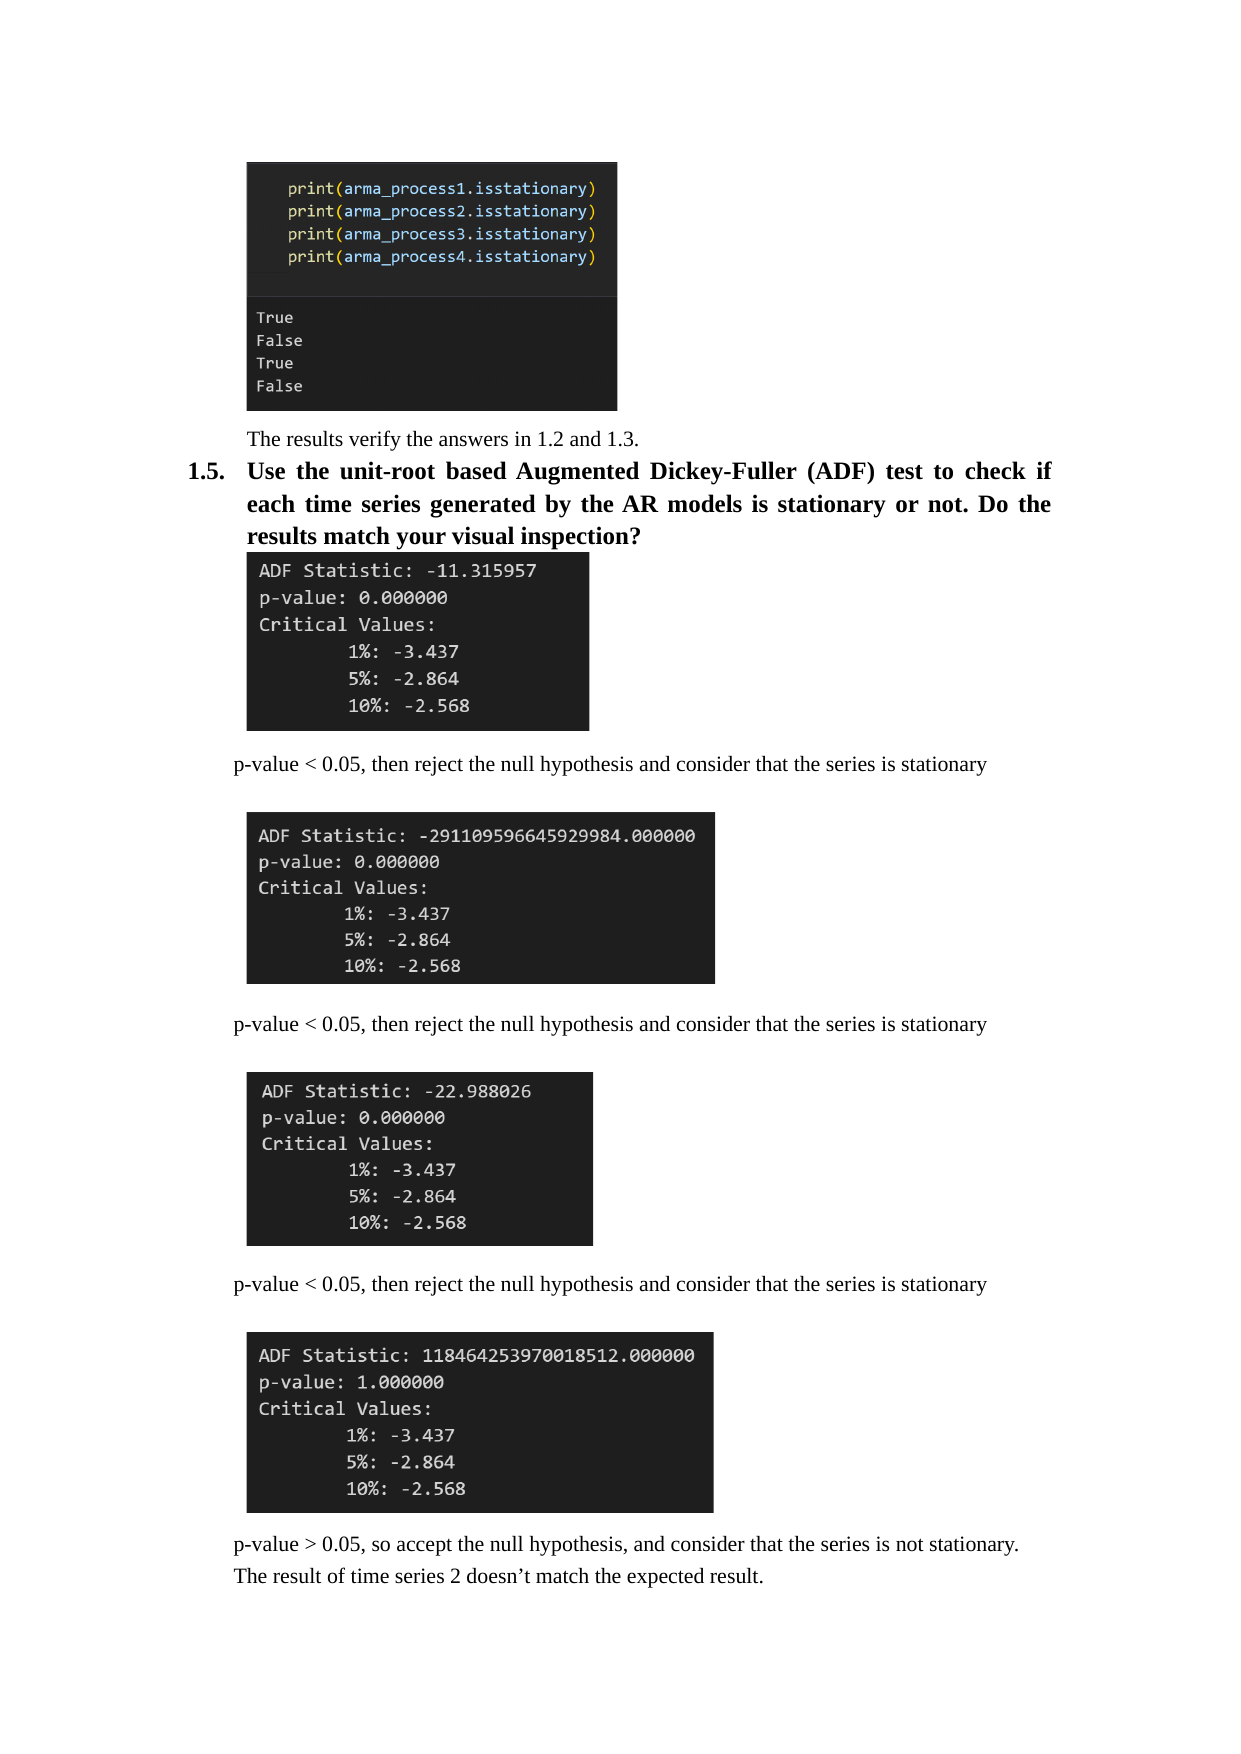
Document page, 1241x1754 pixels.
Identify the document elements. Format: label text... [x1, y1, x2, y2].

picture [246, 1072, 594, 1246]
list p-value < 0.05, then reject the null hypothesis and consider that the series is stationary [233, 1267, 1053, 1299]
list Use the unit-root based Augmented Dickey-Fuller (ADF) test to check if each time series generated by the AR models is stationary or not. Do the results match your visual inspection? [187, 454, 1053, 552]
list The results verify the answers in 1.2 and 1.3. [247, 422, 1053, 454]
picture [246, 552, 590, 731]
picture [246, 162, 618, 411]
picture [246, 812, 716, 984]
list p-value > 0.05, so accept the null hypothesis, and consider that the series is not stationary. [233, 1527, 1053, 1559]
list p-value < 0.05, then reject the null hypothesis and consider that the series is stationary [233, 747, 1053, 779]
picture [246, 1332, 714, 1513]
list The result of time series 2 doesn’t match the expected result. [233, 1559, 1053, 1592]
list p-value < 0.05, then reject the null hypothesis and consider that the series is stationary [233, 1007, 1053, 1039]
